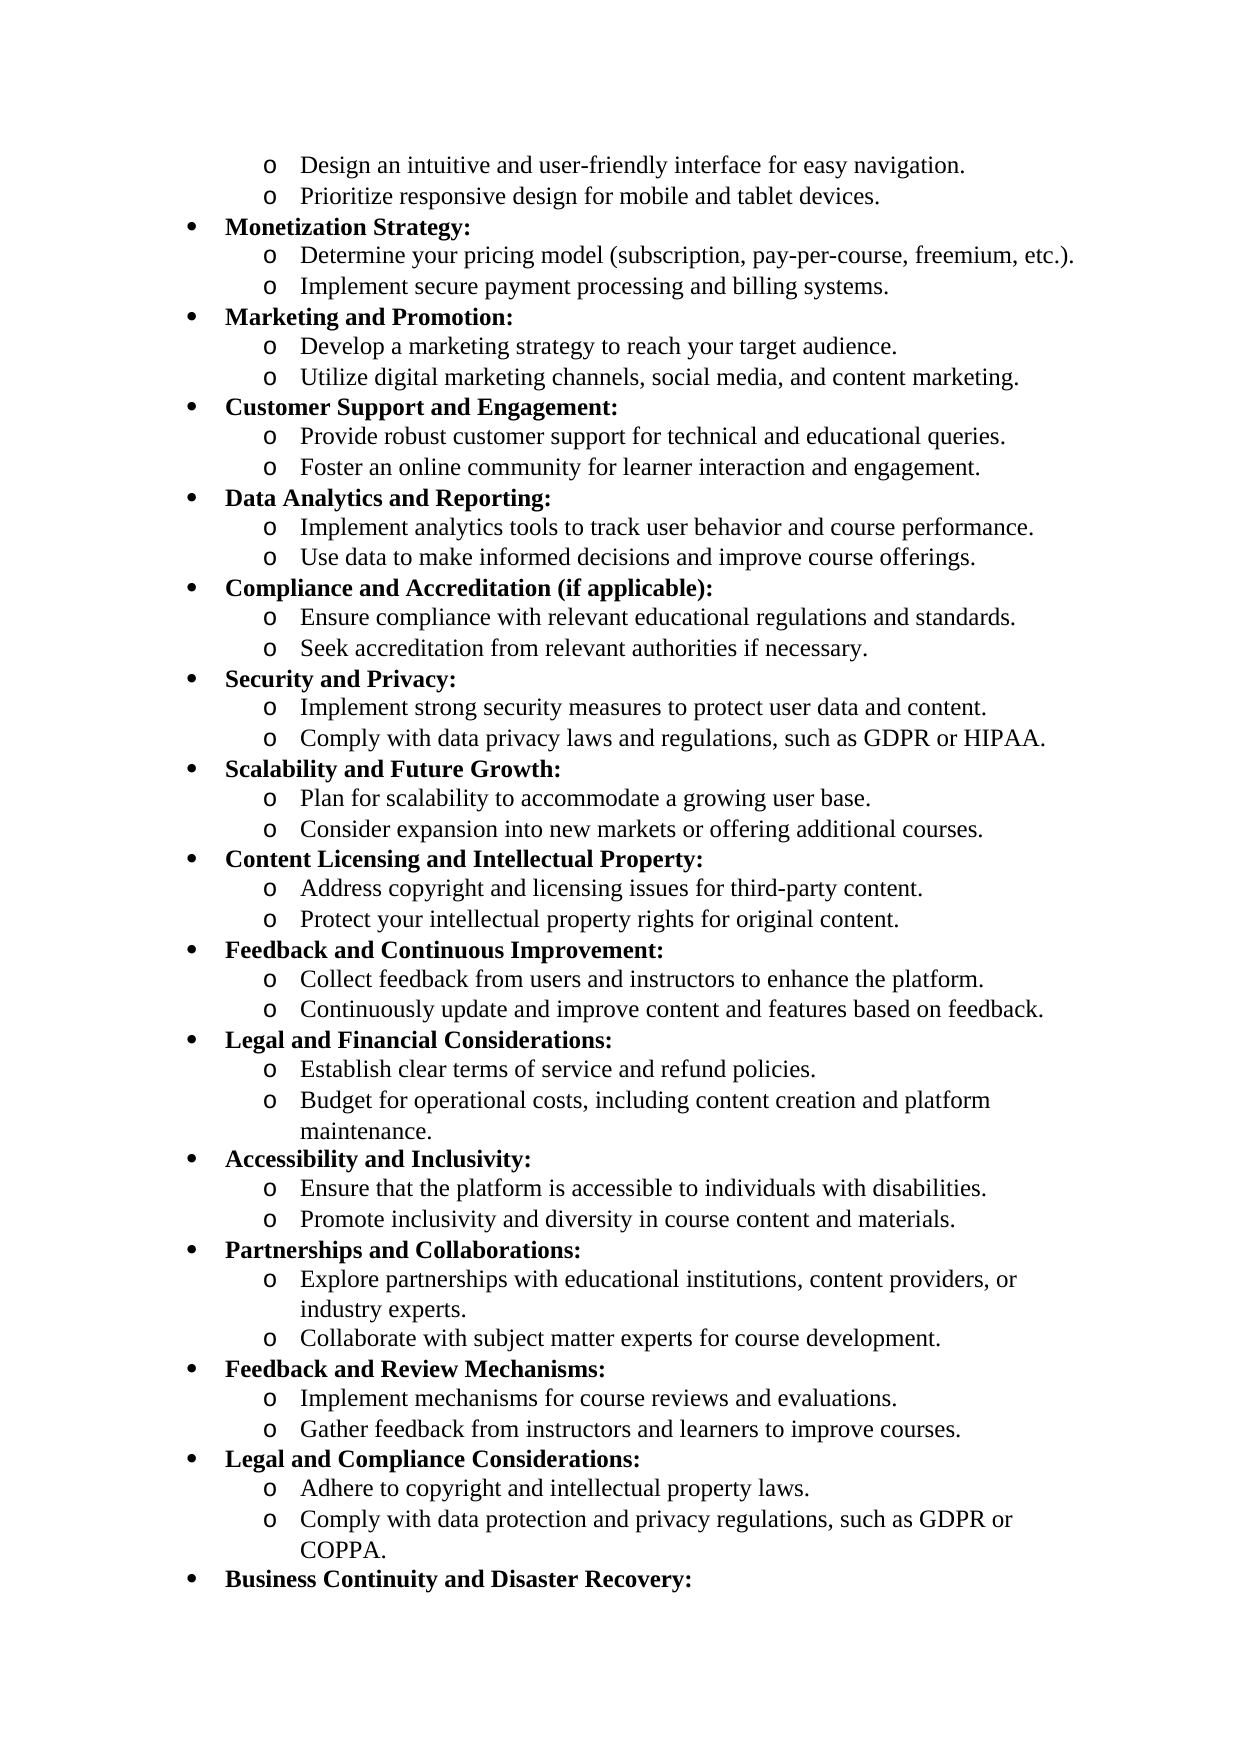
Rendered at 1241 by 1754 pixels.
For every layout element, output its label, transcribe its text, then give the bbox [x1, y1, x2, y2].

list Implement analytics tools to track user behavior and course performance. [262, 512, 1090, 542]
list Use data to make informed decisions and improve course offerings. [262, 542, 1090, 573]
list Consider expansion into new markets or offering additional courses. [262, 814, 1090, 844]
list Foster an online community for learner interaction and engagement. [262, 452, 1090, 483]
list Utilize digital marketing channels, social media, and content marketing. [262, 362, 1090, 392]
list Security and Privacy: [187, 664, 1090, 692]
list Partnerships and Collaborations: [187, 1235, 1090, 1264]
list Legal and Financial Considerations: [187, 1025, 1090, 1054]
list Feedback and Continuous Improvement: [187, 935, 1090, 964]
list Business Continuity and Disaster Recovery: [187, 1564, 1090, 1592]
list Plan for scalability to accommodate a growing user base. [262, 783, 1090, 814]
list Content Licensing and Intellectual Property: [187, 844, 1090, 873]
list Data Analytics and Reporting: [187, 483, 1090, 512]
list Comply with data protection and privacy regulations, such as GDPR or COPPA. [262, 1504, 1090, 1564]
list Legal and Compliance Considerations: [187, 1444, 1090, 1473]
list Promote inclusivity and diversity in course content and materials. [262, 1204, 1090, 1235]
list Prioritize responsive design for mobile and tablet devices. [262, 181, 1090, 212]
list Determine your pricing model (subscription, pay-per-course, freemium, etc.). [262, 240, 1090, 271]
list Continuously update and improve content and features based on feedback. [262, 994, 1090, 1025]
list Monetization Strategy: [187, 212, 1090, 240]
list Ensure compliance with relevant educational regulations and standards. [262, 602, 1090, 633]
list Budget for operational costs, including content creation and platform maintenance. [262, 1085, 1090, 1144]
list Address copyright and licensing issues for third-party content. [262, 873, 1090, 904]
list Establish clear terms of service and refund policies. [262, 1054, 1090, 1085]
list Ensure that the platform is accessible to individuals with disabilities. [262, 1173, 1090, 1204]
list Seek accreditation from relevant authorities if necessary. [262, 633, 1090, 664]
list Feedback and Review Mechanisms: [187, 1354, 1090, 1383]
list Marketing and Promotion: [187, 302, 1090, 331]
list Explore partnerships with educational institutions, content providers, or industry experts. [262, 1264, 1090, 1323]
list Gather feedback from instructors and learners to improve courses. [262, 1414, 1090, 1444]
list Scalability and Future Growth: [187, 754, 1090, 783]
list Implement secure payment processing and billing systems. [262, 271, 1090, 302]
list Adhere to copyright and intellectual property laws. [262, 1473, 1090, 1504]
list Protect your intellectual property rights for original content. [262, 904, 1090, 935]
list Collaborate with subject matter experts for course development. [262, 1323, 1090, 1354]
list Design an intuitive and user-friendly interface for easy navigation. [262, 150, 1090, 181]
list Develop a marketing strategy to reach your target audience. [262, 331, 1090, 362]
list Customer Support and Engagement: [187, 392, 1090, 421]
list Provide robust customer support for technical and educational queries. [262, 421, 1090, 452]
list Implement mechanisms for course reviews and evaluations. [262, 1383, 1090, 1414]
list Comply with data privacy laws and regulations, such as GDPR or HIPAA. [262, 723, 1090, 754]
list Implement strong security measures to protect user data and content. [262, 692, 1090, 723]
list Collect feedback from users and instructors to enhance the platform. [262, 964, 1090, 994]
list Compliance and Accreditation (if applicable): [187, 573, 1090, 602]
list Accessibility and Inclusivity: [187, 1144, 1090, 1173]
